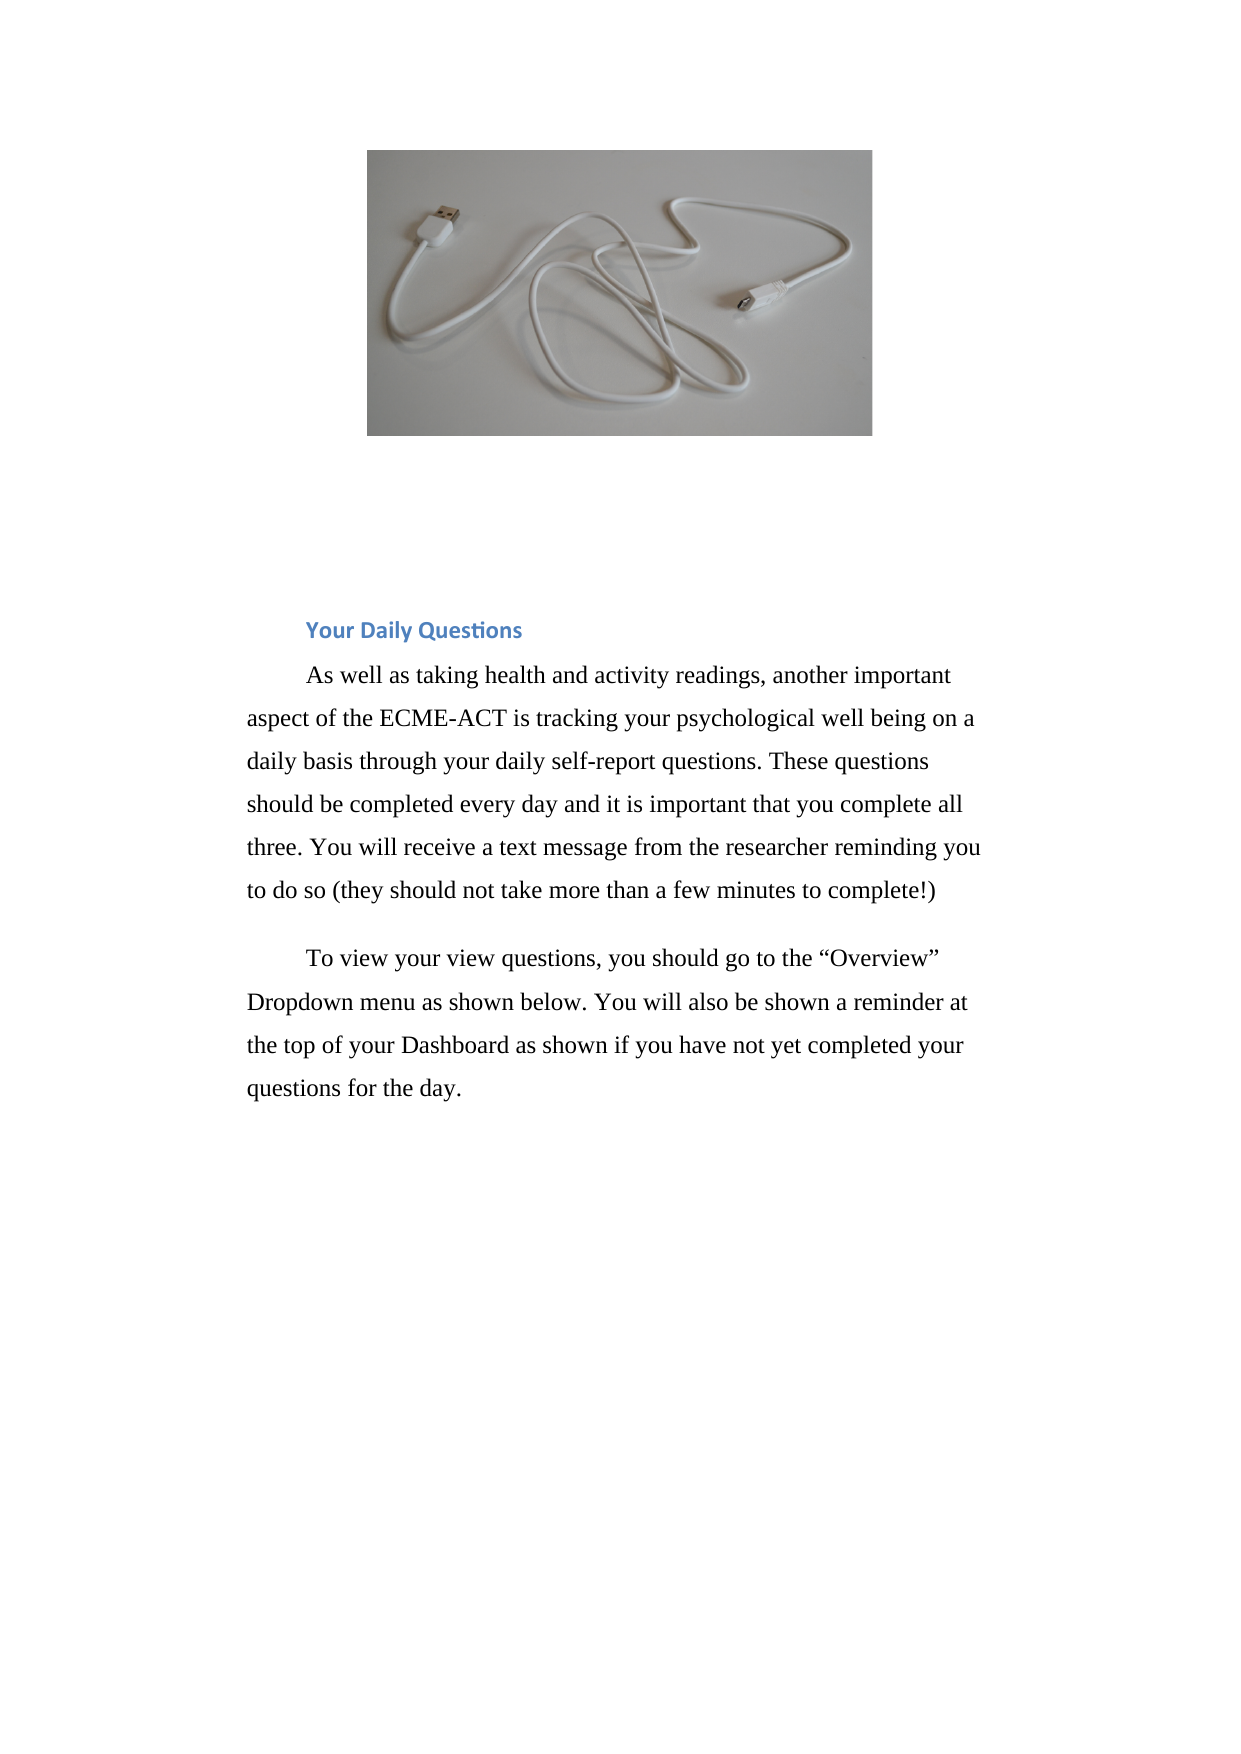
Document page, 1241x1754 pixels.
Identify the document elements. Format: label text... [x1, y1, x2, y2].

text As well as taking health and activity readings, another important aspect of the ECME-ACT is tracking your psychological well being on a daily basis through your daily self-report questions. These questions should be completed every day and it is important that you complete all three. You will receive a text message from the researcher reminding you to do so (they should not take more than a few minutes to complete!) [247, 660, 994, 904]
table_header [235, 150, 1063, 546]
picture [367, 150, 873, 436]
text To view your view questions, you should go to the “Overview” Dropdown menu as shown below. You will also be shown a reminder at the top of your Dashboard as shown if you have not yet completed your questions for the day. [247, 943, 994, 1102]
subtitle Your Daily Questions [247, 614, 994, 644]
